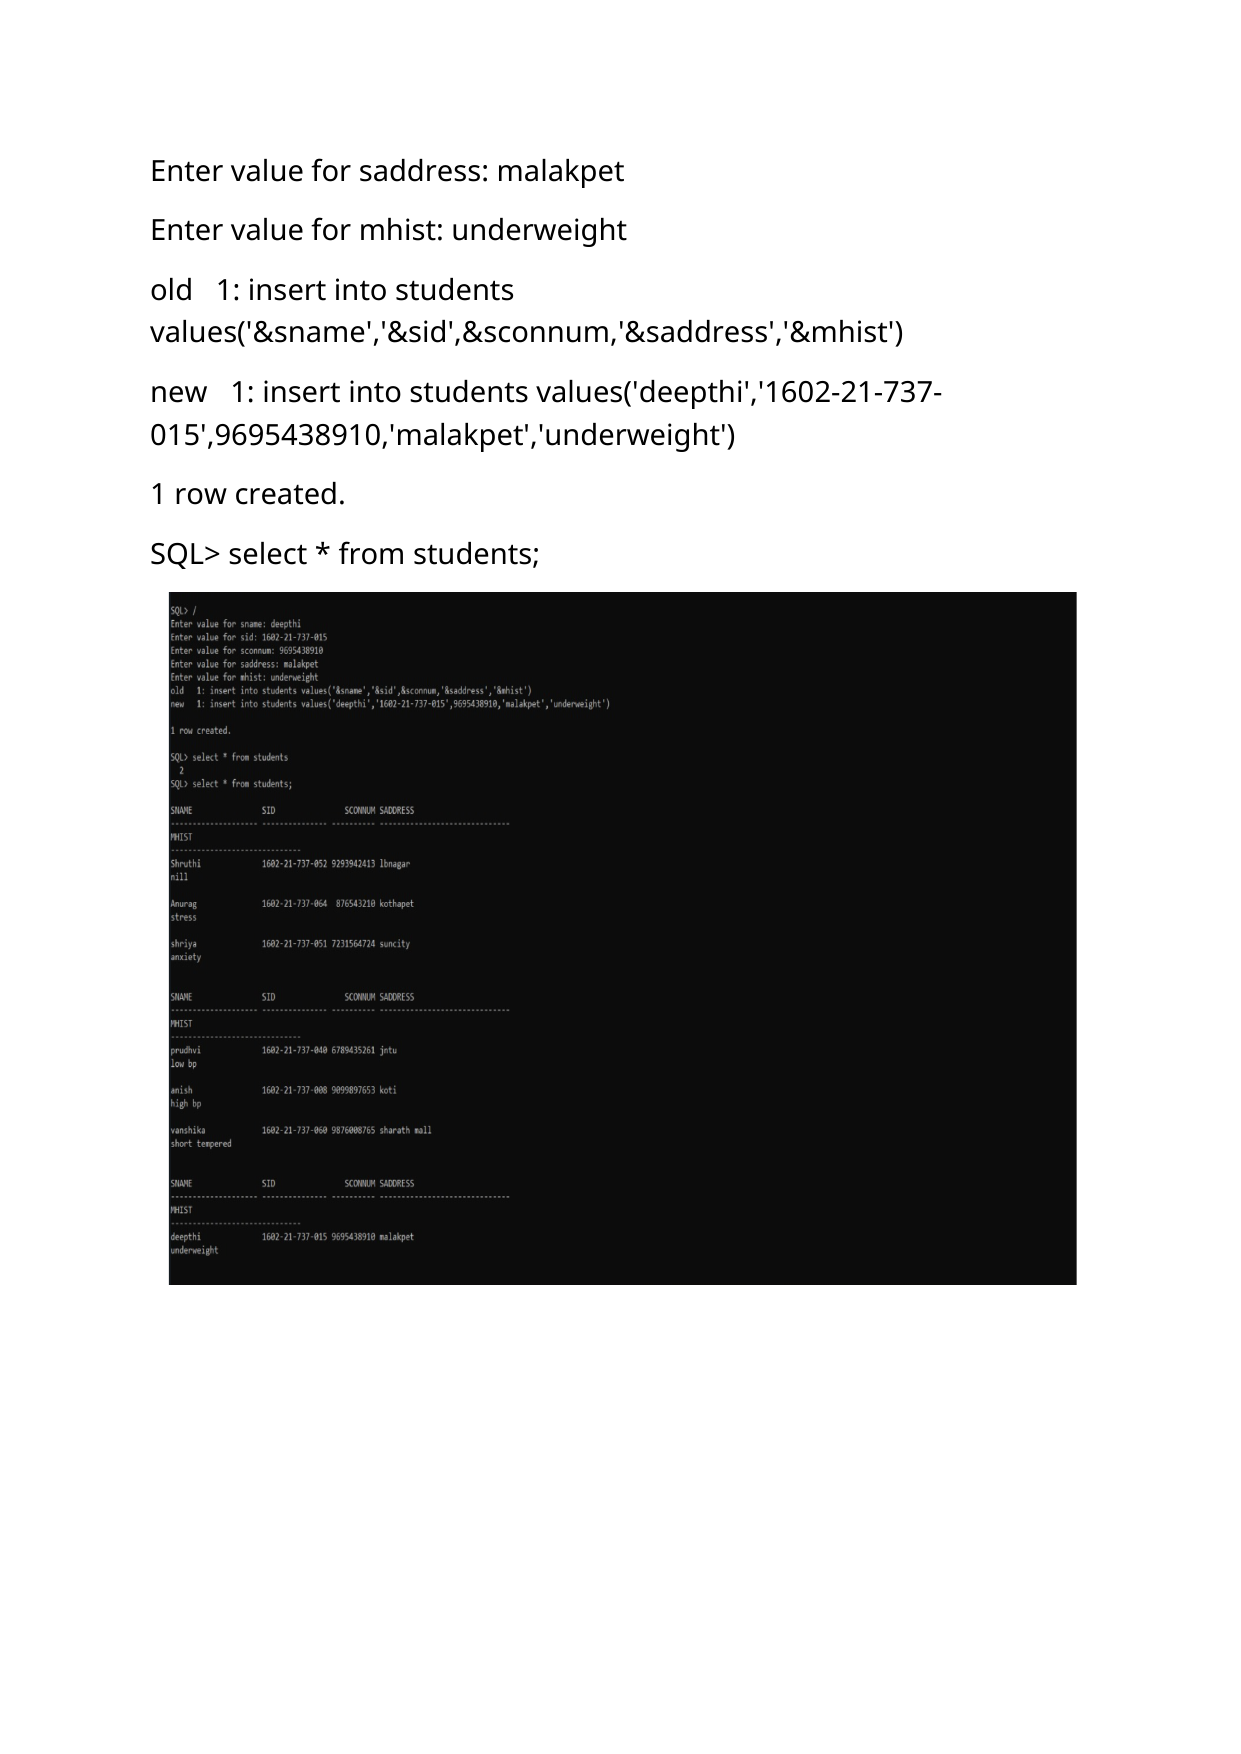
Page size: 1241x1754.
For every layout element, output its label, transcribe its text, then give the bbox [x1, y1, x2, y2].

text old 1: insert into students values('&sname','&sid',&sconnum,'&saddress','&mhist') [150, 269, 1090, 351]
text new 1: insert into students values('deepthi','1602-21-737-015',9695438910,'malakpet','underweight') [150, 371, 1090, 454]
text Enter value for saddress: malakpet [150, 150, 1090, 190]
text 1 row created. [150, 473, 1090, 513]
text Enter value for mhist: underweight [150, 209, 1090, 249]
text SQL> select * from students; [150, 533, 1090, 573]
